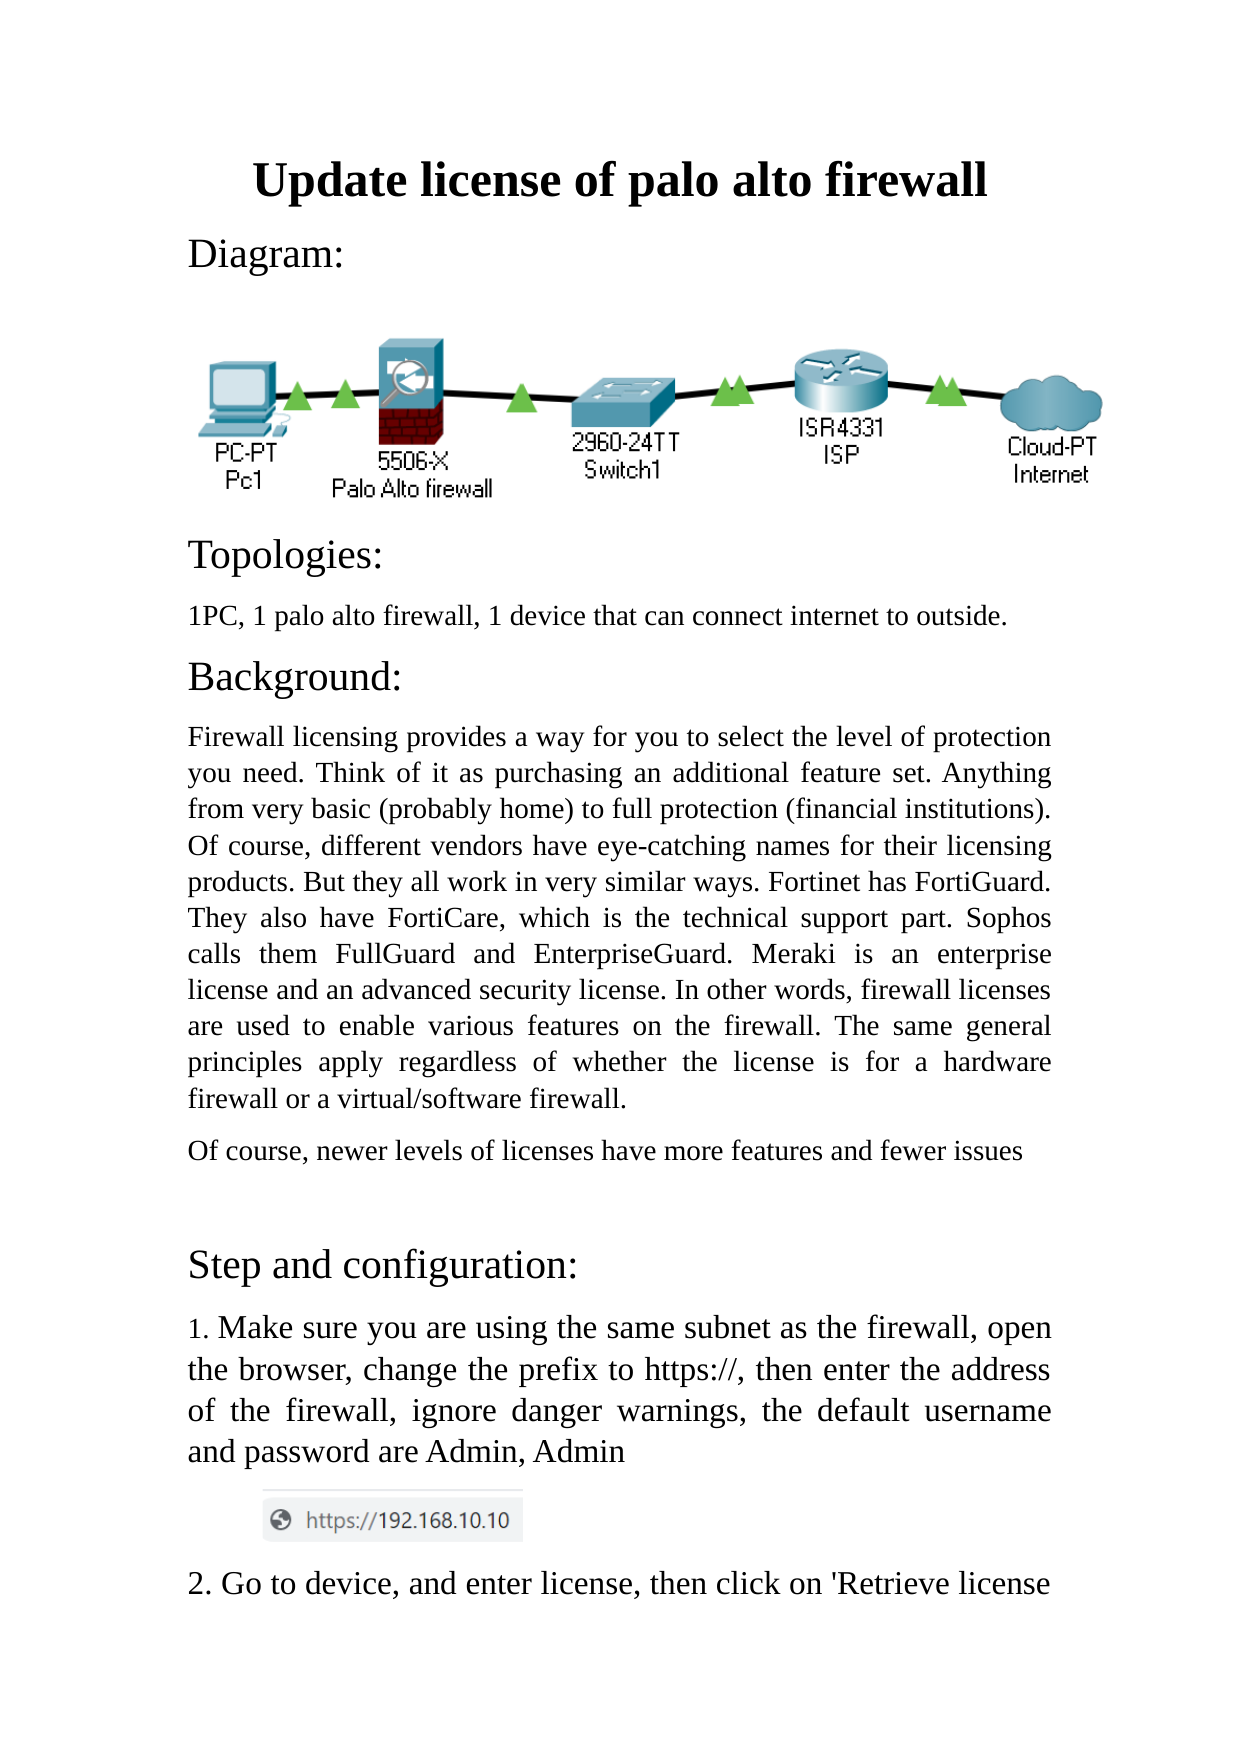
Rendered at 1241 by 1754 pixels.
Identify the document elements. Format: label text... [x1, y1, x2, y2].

text Diagram: [187, 229, 1053, 277]
text 1. Make sure you are using the same subnet as the firewall, open the browser, change the prefix to https://, then enter the address of the firewall, ignore danger warnings, the default username and password are Admin, Admin [187, 1307, 1053, 1470]
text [187, 1563, 1053, 1601]
text Background: [187, 651, 1053, 699]
text Step and configuration: [187, 1239, 1053, 1287]
text Of course, newer levels of licenses have more features and fewer issues [187, 1133, 1053, 1167]
text 1PC, 1 palo alto firewall, 1 device that can connect internet to outside. [187, 598, 1053, 632]
text Firewall licensing provides a way for you to select the level of protection you need. Think of it as purchasing an additional feature set. Anything from very basic (probably home) to full protection (financial institutions). Of course, different vendors have eye-catching names for their licensing products. But they all work in very similar ways. Fortinet has FortiGuard. They also have FortiCare, which is the technical support part. Sophos calls them FullGuard and EnterpriseGuard. Meraki is an enterprise license and an advanced security license. In other words, firewall licenses are used to enable various features on the firewall. The same general principles apply regardless of whether the license is for a hardware firewall or a virtual/software firewall. [187, 719, 1053, 1114]
picture [262, 1489, 523, 1544]
picture [187, 297, 1110, 511]
text Update license of palo alto firewall [187, 150, 1053, 207]
text Topologies: [187, 530, 1053, 578]
